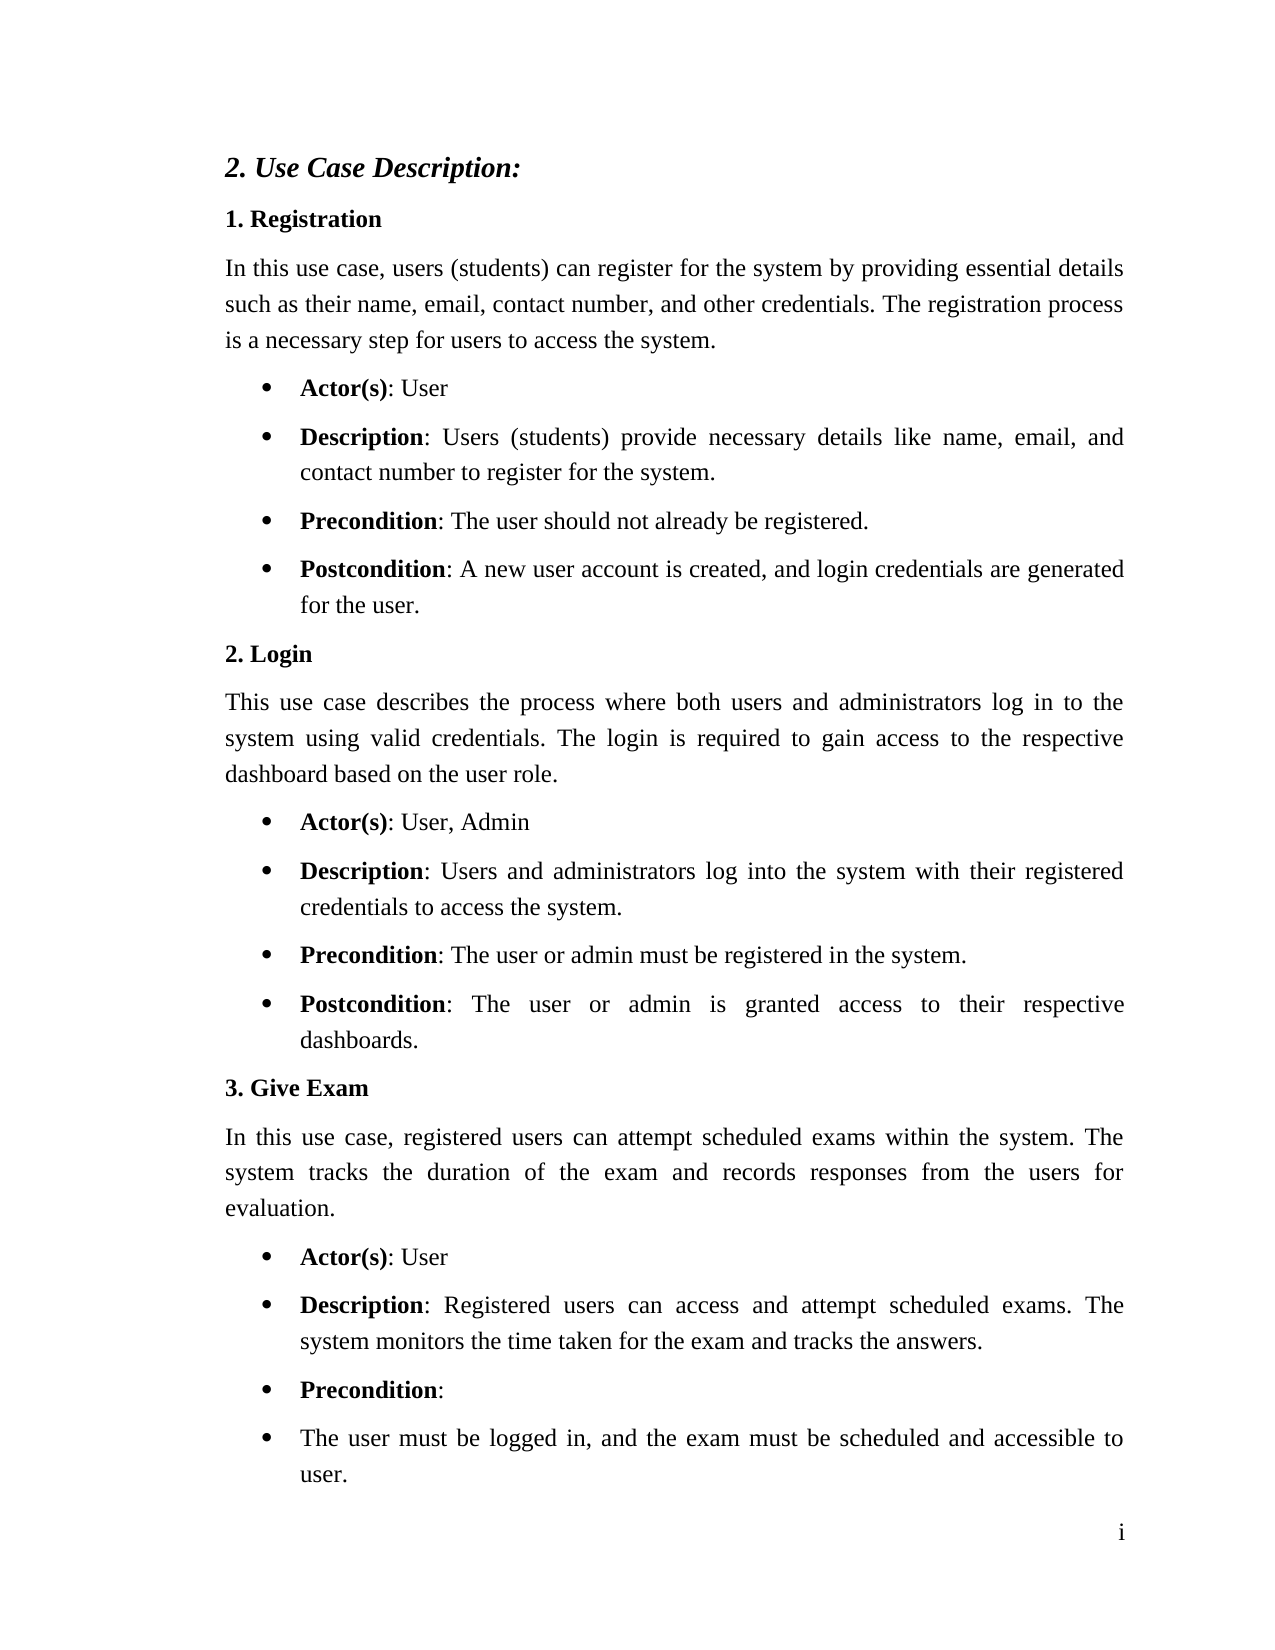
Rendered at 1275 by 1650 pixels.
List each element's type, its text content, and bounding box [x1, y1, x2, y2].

list Actor(s): User [262, 373, 1125, 402]
text 2. Login [225, 639, 1125, 667]
text In this use case, registered users can attempt scheduled exams within the system. The system tracks the duration of the exam and records responses from the users for evaluation. [225, 1122, 1125, 1222]
list Postcondition: The user or admin is granted access to their respective dashboards. [262, 989, 1125, 1053]
list Description: Users and administrators log into the system with their registered credentials to access the system. [262, 856, 1125, 921]
text 3. Give Exam [225, 1073, 1125, 1102]
list Precondition: The user should not already be registered. [262, 506, 1125, 535]
list Postcondition: A new user account is created, and login credentials are generated for the user. [262, 554, 1125, 619]
text This use case describes the process where both users and administrators log in to the system using valid credentials. The login is required to gain access to the respective dashboard based on the user role. [225, 687, 1125, 788]
list Description: Users (students) provide necessary details like name, email, and contact number to register for the system. [262, 422, 1125, 486]
list Precondition: The user or admin must be registered in the system. [262, 940, 1125, 969]
list Description: Registered users can access and attempt scheduled exams. The system monitors the time taken for the exam and tracks the answers. [262, 1290, 1125, 1355]
list Precondition: [262, 1375, 1125, 1403]
text 1. Registration [225, 204, 1125, 233]
list The user must be logged in, and the exam must be scheduled and accessible to user. [262, 1423, 1125, 1488]
list Actor(s): User, Admin [262, 807, 1125, 836]
subtitle 2. Use Case Description: [225, 150, 1125, 183]
list Actor(s): User [262, 1242, 1125, 1271]
text In this use case, users (students) can register for the system by providing essential details such as their name, email, contact number, and other credentials. The registration process is a necessary step for users to access the system. [225, 253, 1125, 353]
